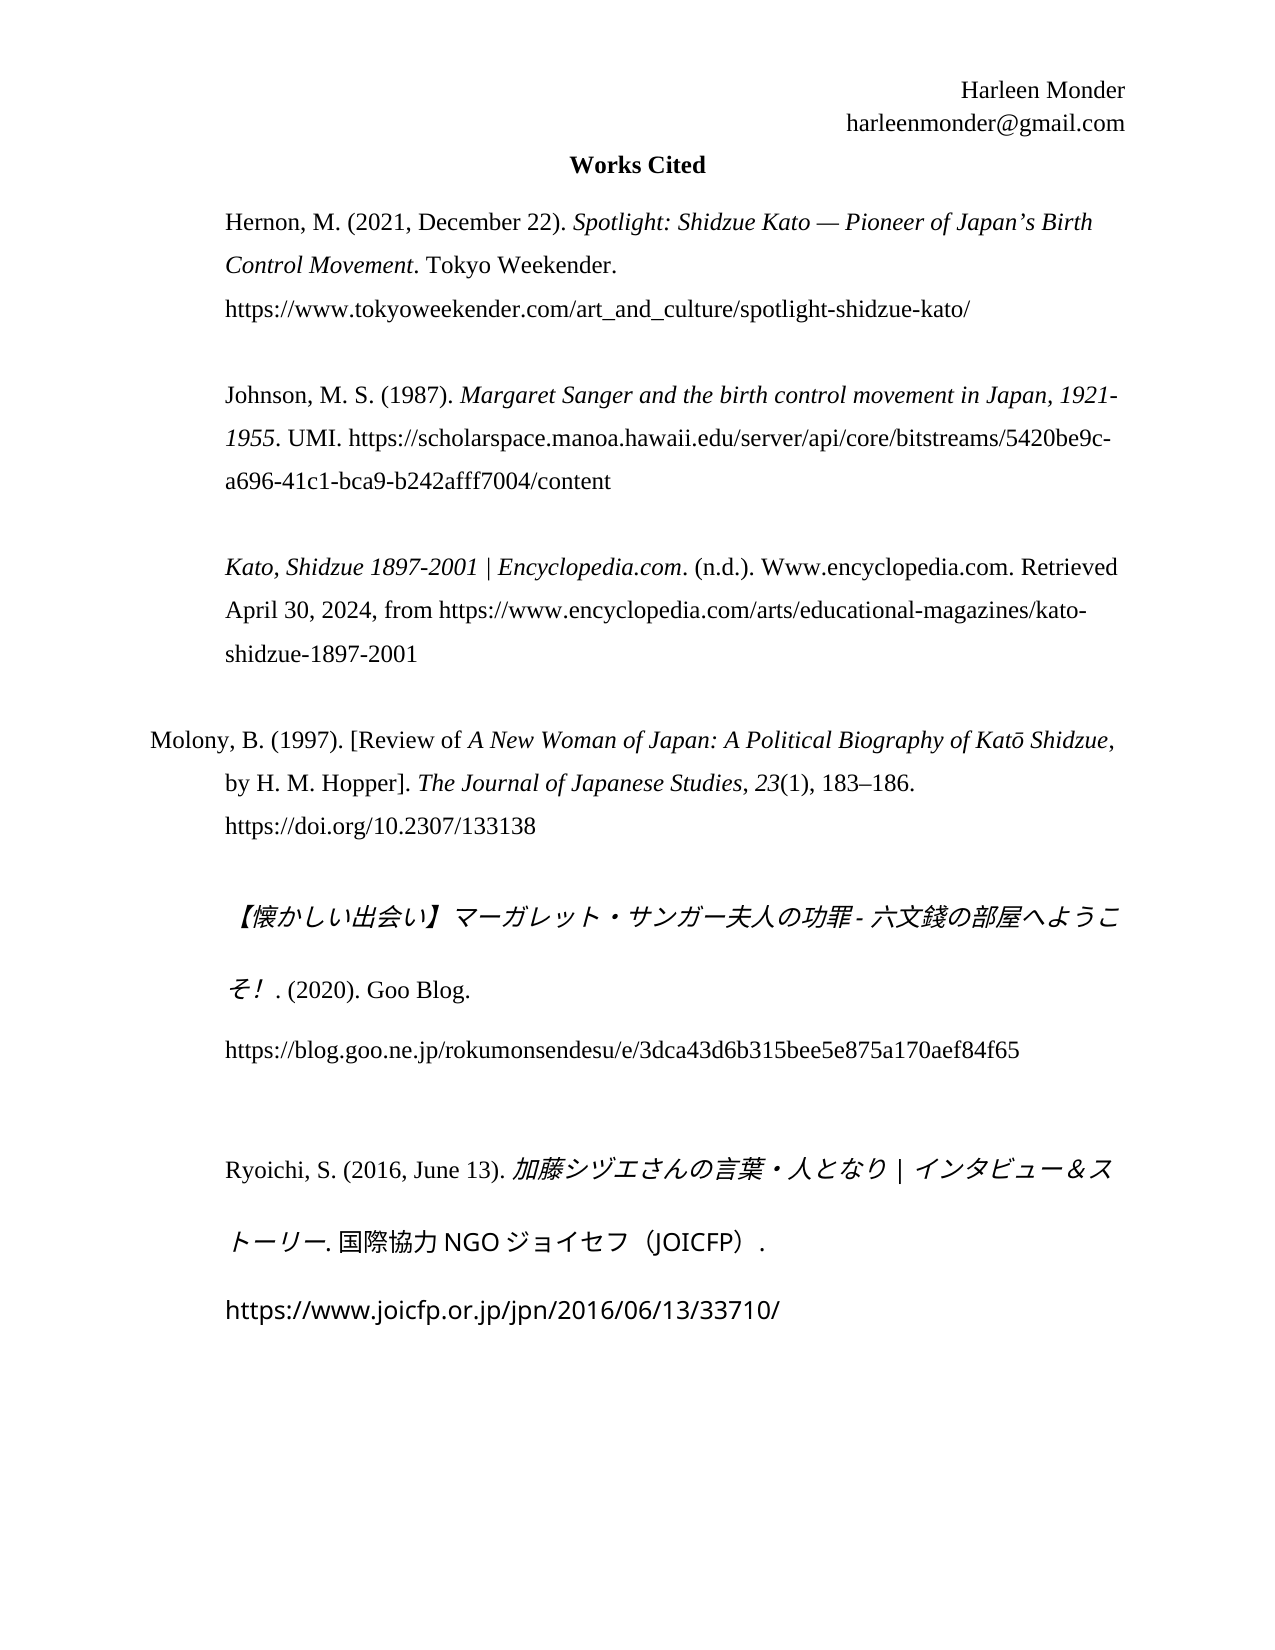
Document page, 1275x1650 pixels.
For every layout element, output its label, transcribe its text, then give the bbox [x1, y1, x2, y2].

text 【懐かしい出会い】マーガレット・サンガー夫人の功罪 - 六文錢の部屋へようこそ！. (2020). Goo Blog. https://blog.goo.ne.jp/rokumonsendesu/e/3dca43d6b315bee5e875a170aef84f65 [225, 897, 1125, 1064]
text Molony, B. (1997). [Review of A New Woman of Japan: A Political Biography of Katō Shidzue, [150, 725, 1125, 754]
text by H. M. Hopper]. The Journal of Japanese Studies, 23(1), 183–186. https://doi.org/10.2307/133138 [225, 768, 1125, 840]
subtitle Works Cited [150, 150, 1125, 179]
text Kato, Shidzue 1897-2001 | Encyclopedia.com. (n.d.). Www.encyclopedia.com. Retrieved April 30, 2024, from https://www.encyclopedia.com/arts/educational-magazines/kato-shidzue-1897-2001 [225, 552, 1125, 667]
text Hernon, M. (2021, December 22). Spotlight: Shidzue Kato — Pioneer of Japan’s Birth Control Movement. Tokyo Weekender. https://www.tokyoweekender.com/art_and_culture/spotlight-shidzue-kato/ [225, 207, 1125, 322]
text Ryoichi, S. (2016, June 13). 加藤シヅエさんの言葉・人となり | インタビュー＆ストーリー. 国際協力NGOジョイセフ（JOICFP）. https://www.joicfp.or.jp/jpn/2016/06/13/33710/ [225, 1150, 1125, 1327]
text Johnson, M. S. (1987). Margaret Sanger and the birth control movement in Japan, 1921-1955. UMI. https://scholarspace.manoa.hawaii.edu/server/api/core/bitstreams/5420be9c-a696-41c1-bca9-b242afff7004/content [225, 380, 1125, 495]
